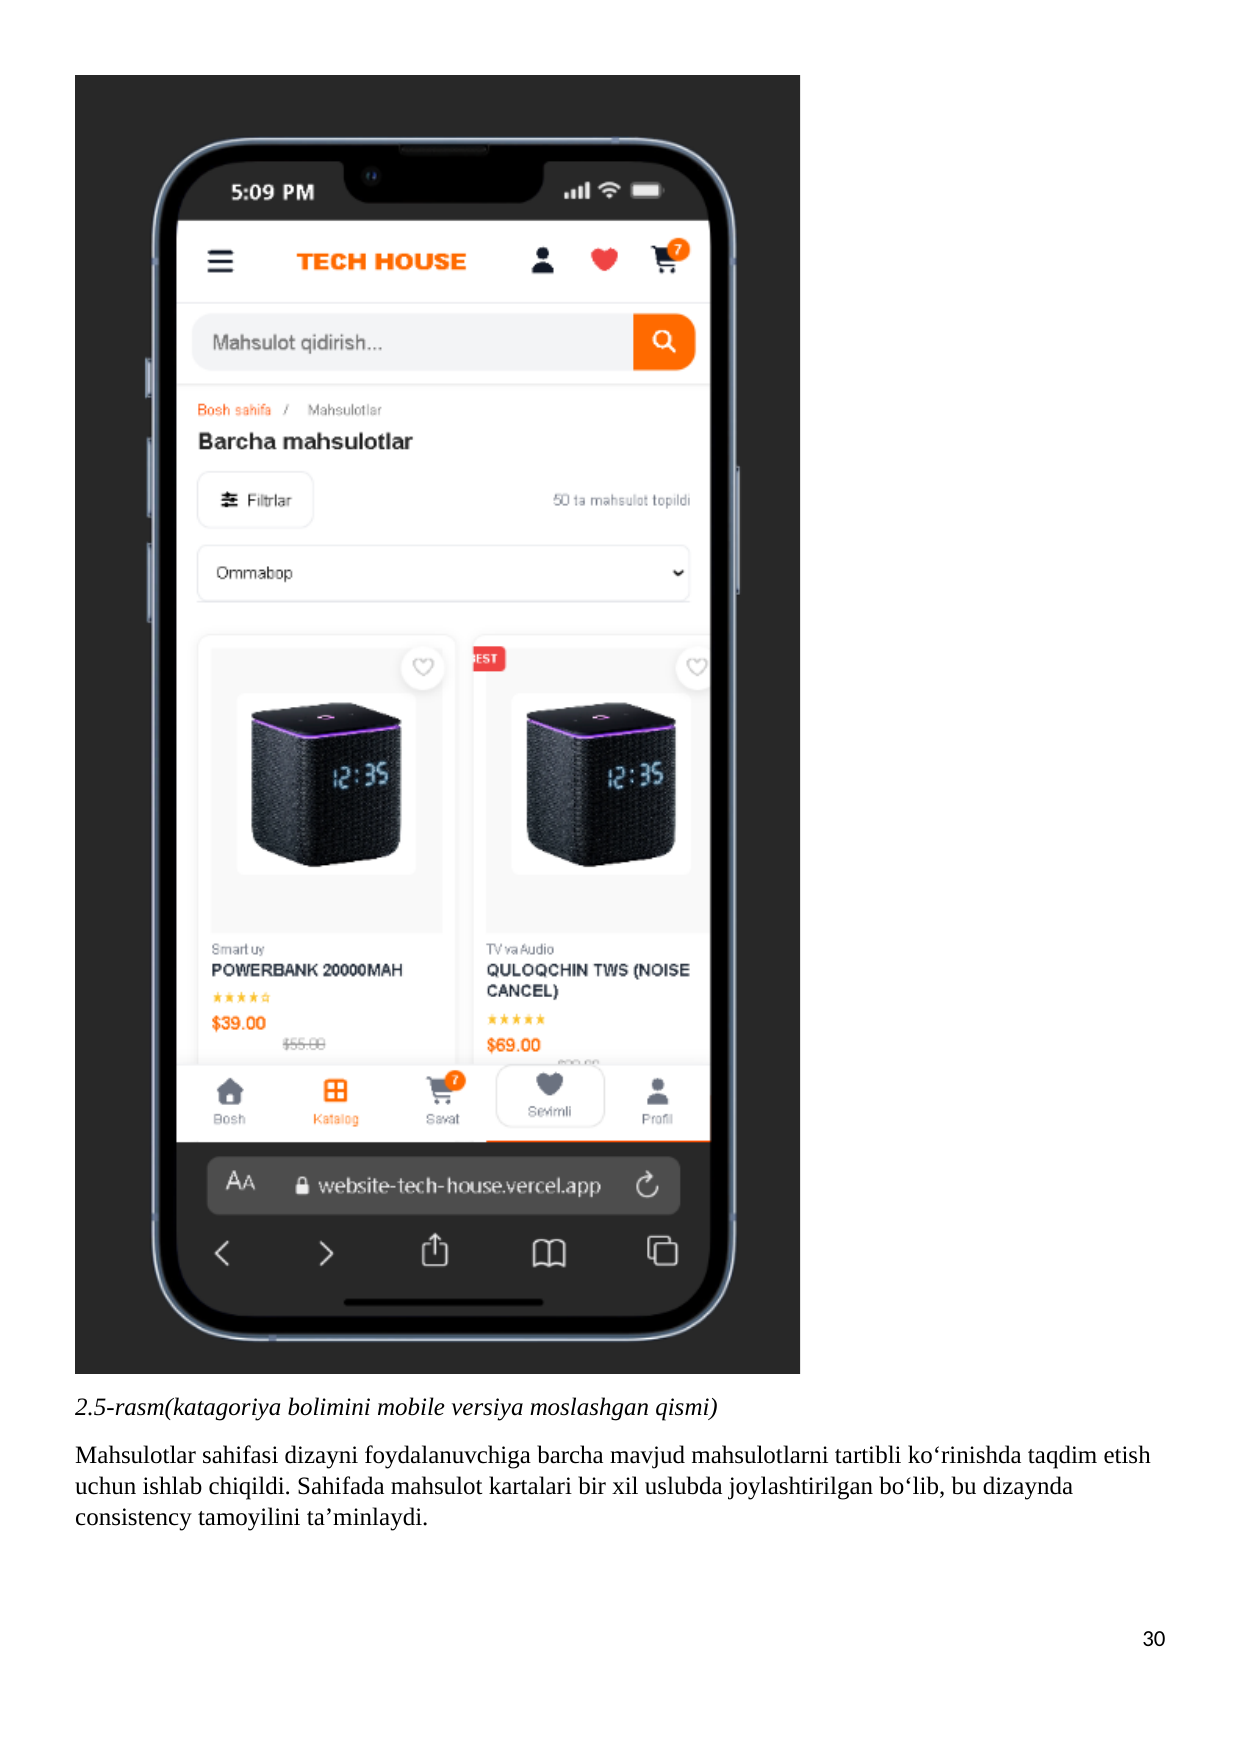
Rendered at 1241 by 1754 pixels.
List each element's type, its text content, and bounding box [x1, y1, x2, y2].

picture [75, 75, 800, 1374]
text 2.5-rasm(katagoriya bolimini mobile versiya moslashgan qismi) [75, 1392, 1165, 1421]
text Mahsulotlar sahifasi dizayni foydalanuvchiga barcha mavjud mahsulotlarni tartibli ko‘rinishda taqdim etish uchun ishlab chiqildi. Sahifada mahsulot kartalari bir xil uslubda joylashtirilgan bo‘lib, bu dizaynda consistency tamoyilini ta’minlaydi. [75, 1440, 1165, 1531]
